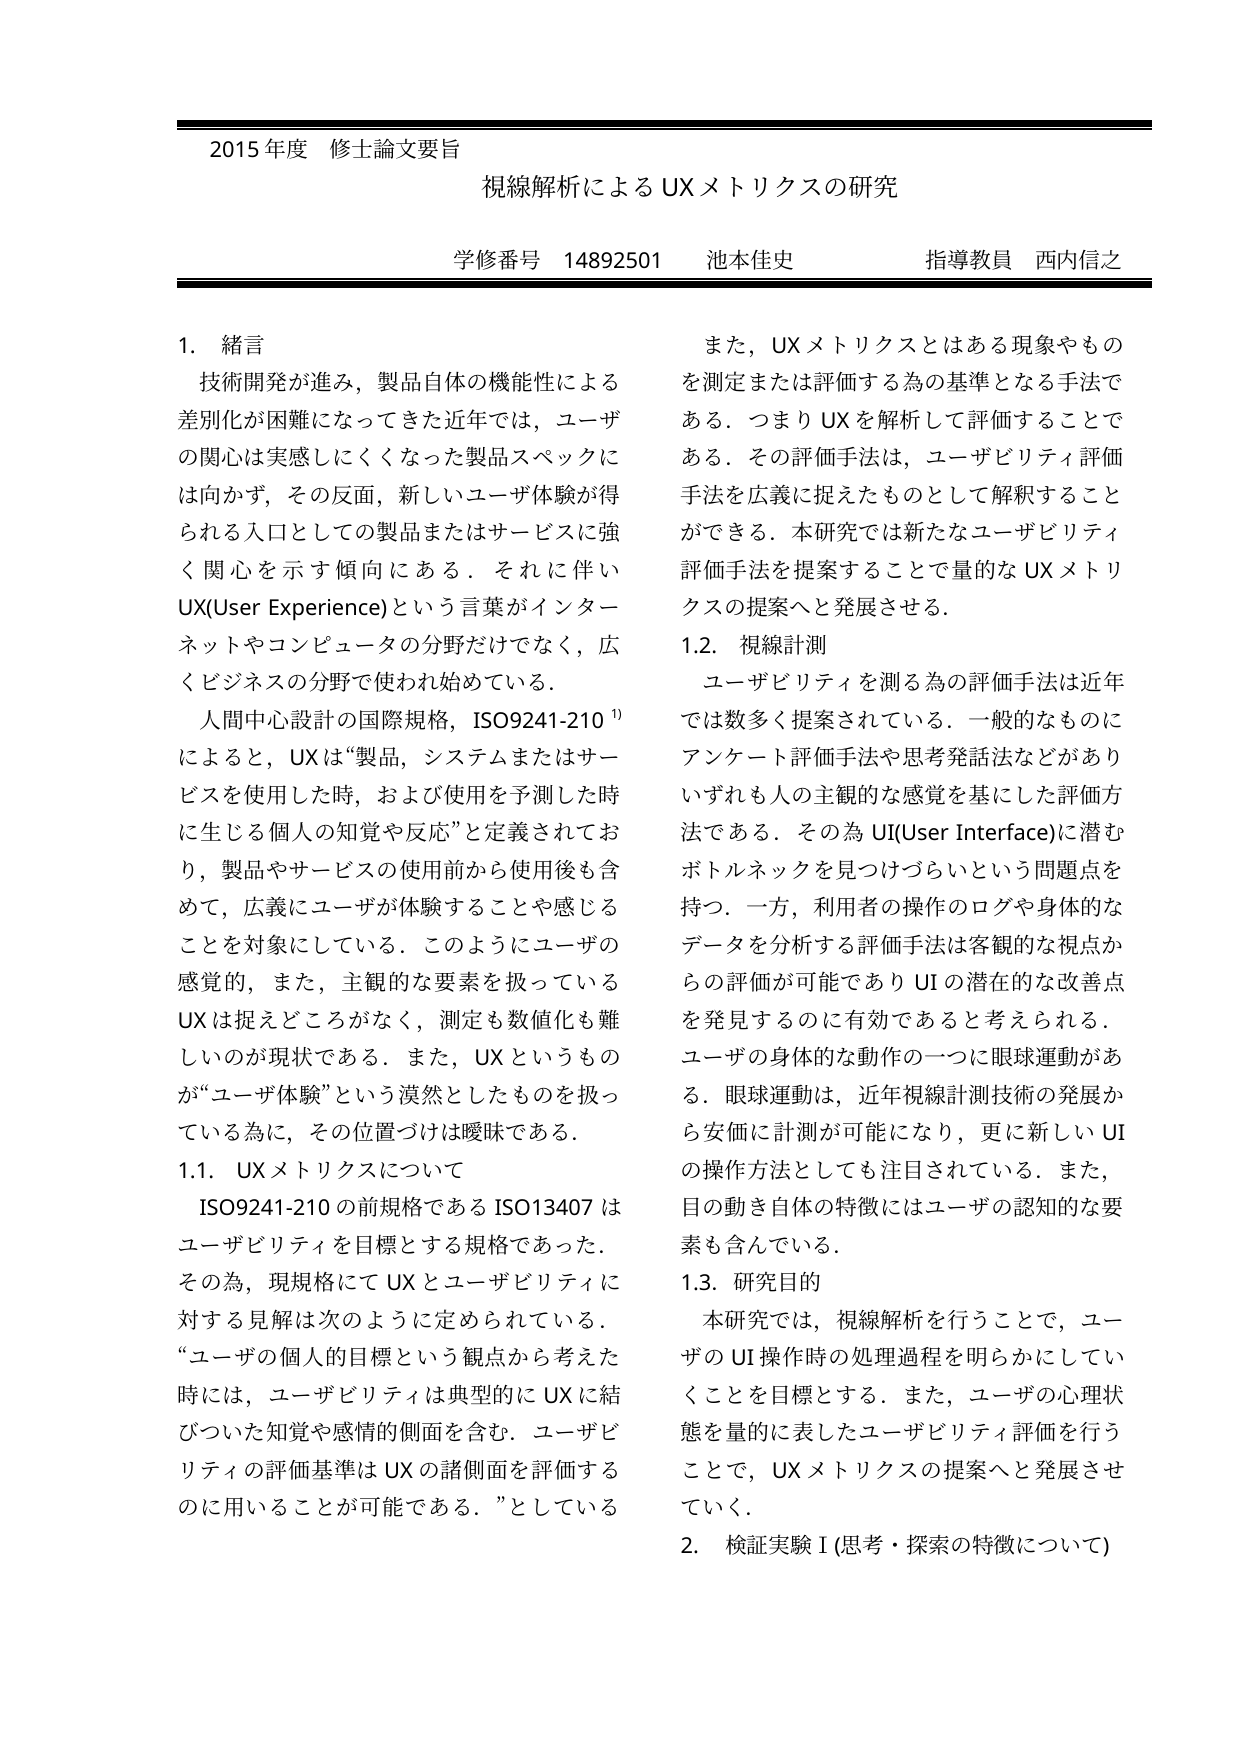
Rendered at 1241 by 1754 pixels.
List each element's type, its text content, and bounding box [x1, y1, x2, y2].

text ユーザビリティを測る為の評価手法は近年では数多く提案されている．一般的なものにアンケート評価手法や思考発話法などがあり，いずれも人の主観的な感覚を基にした評価方法である．その為UI(User Interface)に潜むボトルネックを見つけづらいという問題点を持つ．一方，利用者の操作のログや身体的なデータを分析する評価手法は客観的な視点からの評価が可能でありUIの潜在的な改善点を発見するのに有効であると考えられる．ユーザの身体的な動作の一つに眼球運動がある．眼球運動は，近年視線計測技術の発展から安価に計測が可能になり，更に新しいUIの操作方法としても注目されている．また，目の動き自体の特徴にはユーザの認知的な要素も含んでいる． [680, 663, 1125, 1263]
table_header 2015年度 修士論文要旨 視線解析によるUXメトリクスの研究 学修番号 14892501 池本佳史 指導教員 西内信之 [177, 130, 1152, 278]
list 検証実験Ⅰ(思考・探索の特徴について) [680, 1525, 1125, 1563]
text また，UXメトリクスとはある現象やものを測定または評価する為の基準となる手法である．つまりUXを解析して評価することである．その評価手法は，ユーザビリティ評価手法を広義に捉えたものとして解釈することができる．本研究では新たなユーザビリティ評価手法を提案することで量的なUXメトリクスの提案へと発展させる． [680, 325, 1125, 625]
text ISO9241-210の前規格であるISO13407 はユーザビリティを目標とする規格であった．その為，現規格にてUXとユーザビリティに対する見解は次のように定められている．“ユーザの個人的目標という観点から考えた時には，ユーザビリティは典型的にUXに結びついた知覚や感情的側面を含む．ユーザビリティの評価基準はUXの諸側面を評価するのに用いることが可能である．”としている． [177, 1188, 622, 1563]
text 1.3．研究目的 [680, 1263, 1125, 1300]
list 緒言 [177, 325, 622, 363]
text 視線計測 [680, 625, 1125, 663]
text 本研究では，視線解析を行うことで，ユーザのUI操作時の処理過程を明らかにしていくことを目標とする．また，ユーザの心理状態を量的に表したユーザビリティ評価を行うことで，UXメトリクスの提案へと発展させていく． [680, 1300, 1125, 1525]
text 人間中心設計の国際規格，ISO9241-210 1) によると，UXは“製品，システムまたはサービスを使用した時，および使用を予測した時に生じる個人の知覚や反応”と定義されており，製品やサービスの使用前から使用後も含めて，広義にユーザが体験することや感じることを対象にしている．このようにユーザの感覚的，また，主観的な要素を扱っているUXは捉えどころがなく，測定も数値化も難しいのが現状である．また，UXというものが“ユーザ体験”という漠然としたものを扱っている為に，その位置づけは曖昧である． [177, 700, 622, 1150]
text 技術開発が進み，製品自体の機能性による差別化が困難になってきた近年では，ユーザの関心は実感しにくくなった製品スペックには向かず，その反面，新しいユーザ体験が得られる入口としての製品またはサービスに強く関心を示す傾向にある．それに伴いUX(User Experience)という言葉がインターネットやコンピュータの分野だけでなく，広くビジネスの分野で使われ始めている． [177, 363, 622, 700]
text UXメトリクスについて [177, 1150, 622, 1188]
